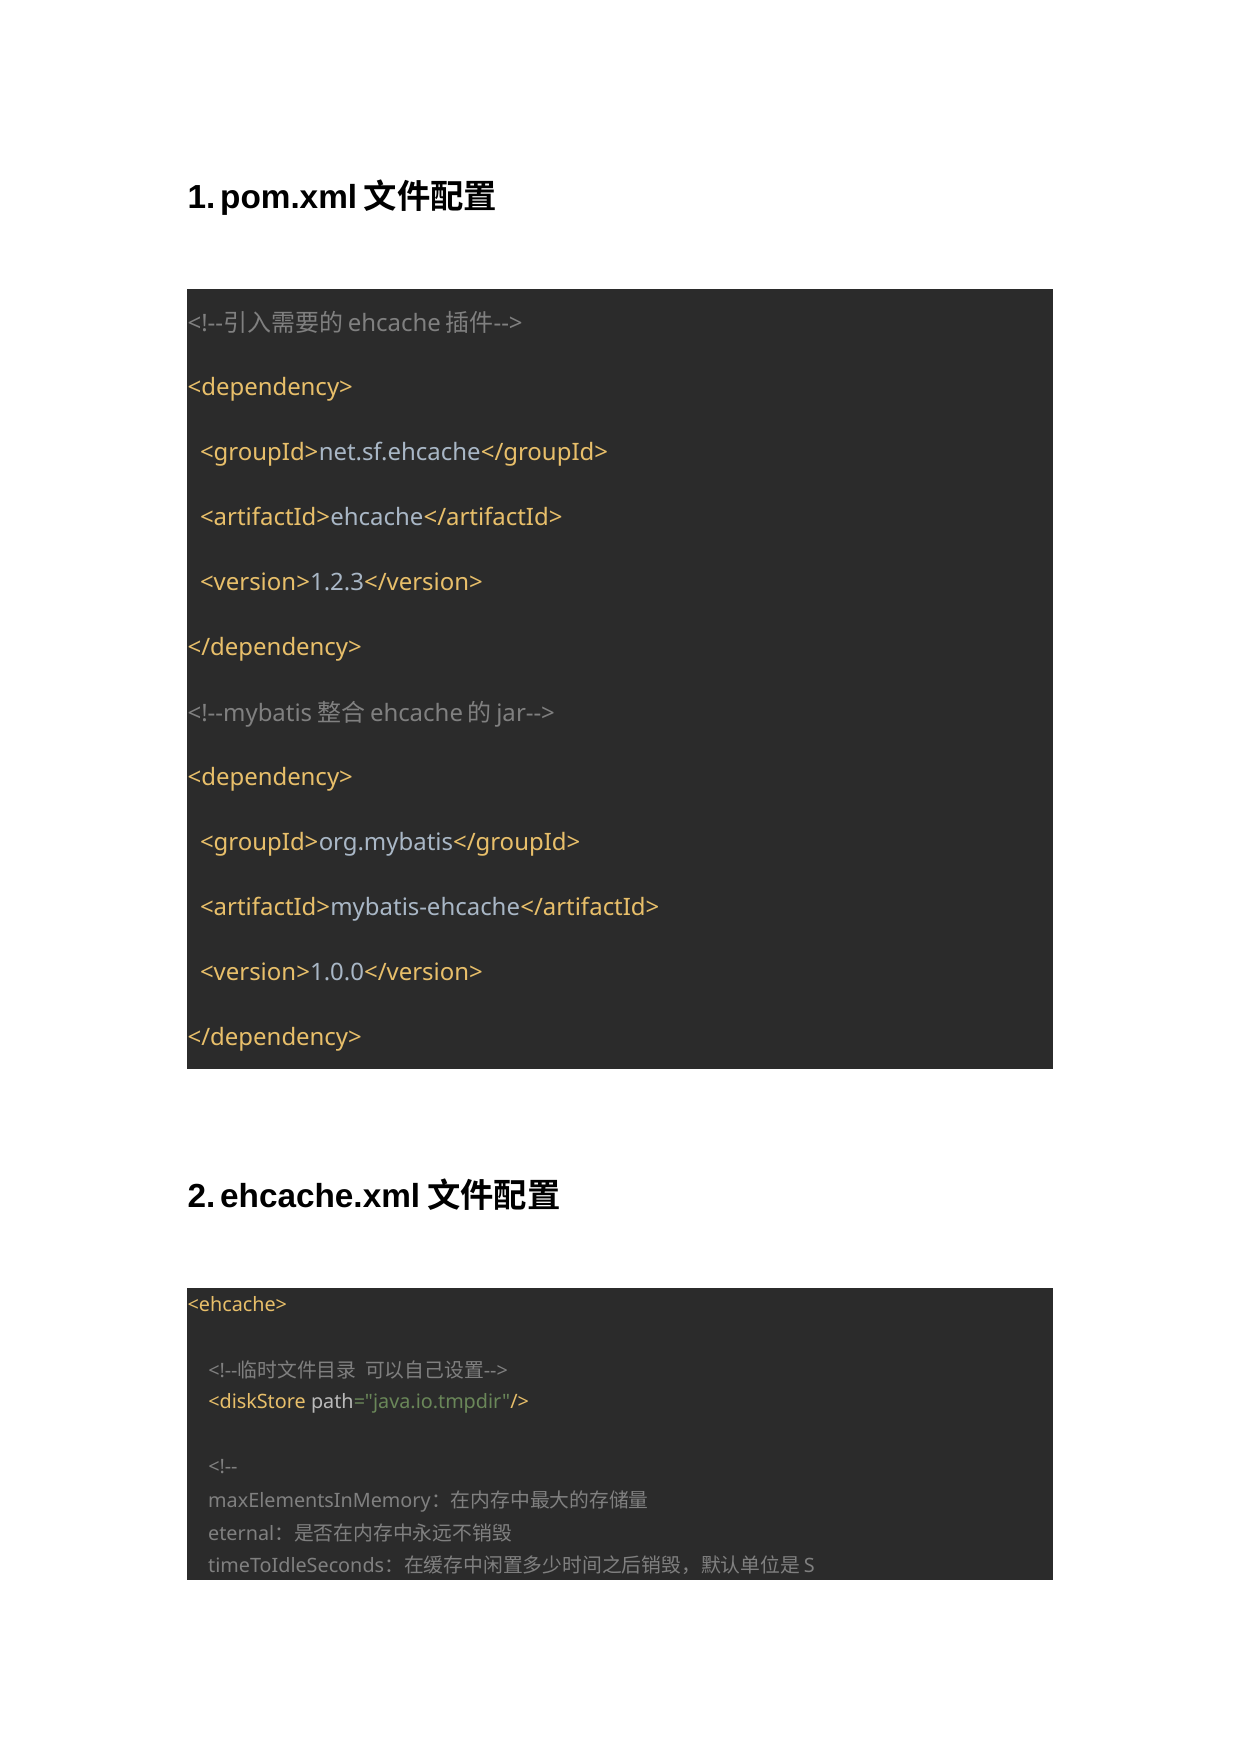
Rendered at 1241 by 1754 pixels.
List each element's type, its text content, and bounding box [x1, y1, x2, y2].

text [187, 1288, 1053, 1580]
subtitle ehcache.xml文件配置 [187, 1161, 1053, 1226]
subtitle pom.xml文件配置 [187, 162, 1053, 227]
text <!--引入需要的ehcache插件--> <dependency> <groupId>net.sf.ehcache</groupId> <artifactId>ehcache</artifactId> <version>1.2.3</version> </dependency> <!--mybatis整合ehcache的jar--> <dependency> <groupId>org.mybatis</groupId> <artifactId>mybatis-ehcache</artifactId> <version>1.0.0</version> </dependency> [187, 289, 1053, 1069]
